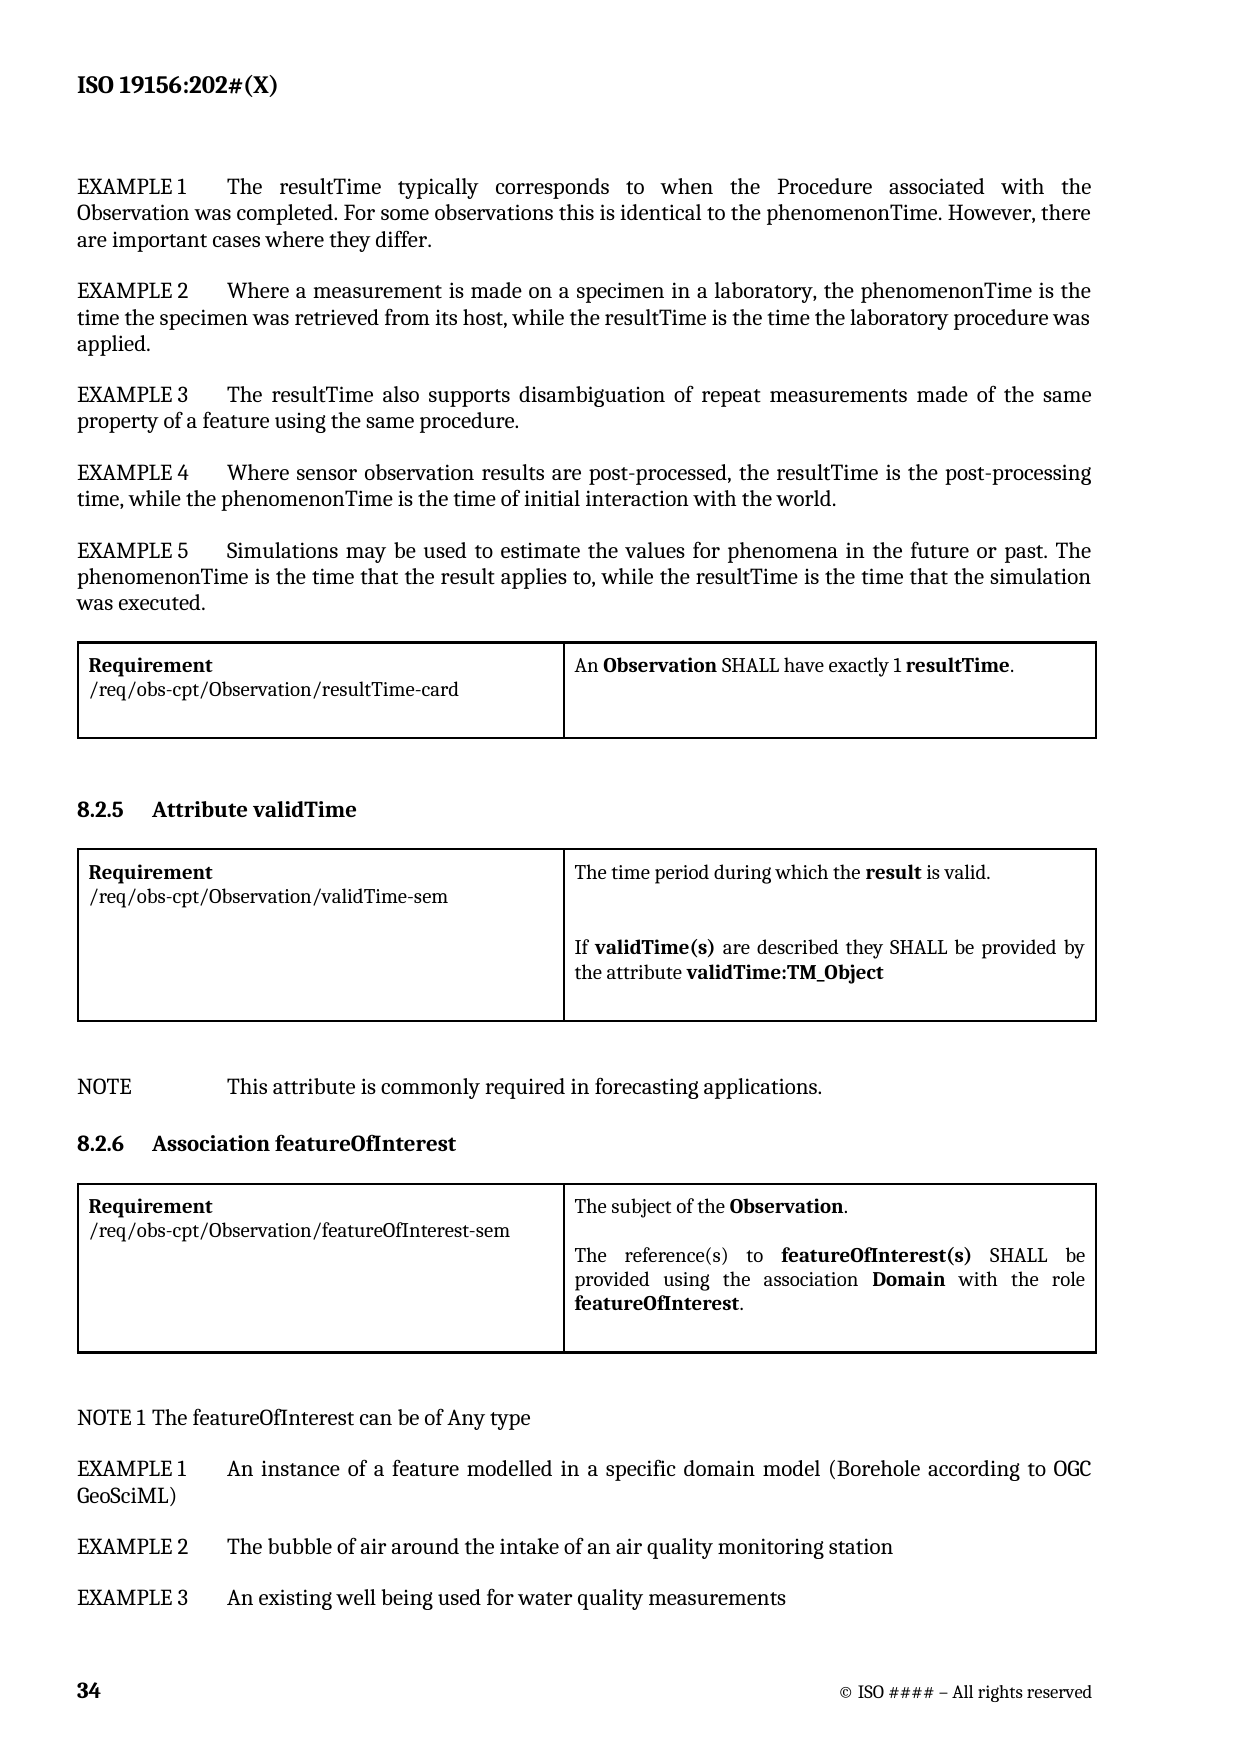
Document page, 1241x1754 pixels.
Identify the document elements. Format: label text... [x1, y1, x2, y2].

text EXAMPLE 4 Where sensor observation results are post-processed, the resultTime is the post-processing time, while the phenomenonTime is the time of initial interaction with the world. [77, 460, 1092, 512]
subtitle Attribute validTime [77, 797, 1092, 823]
text EXAMPLE 1 The resultTime typically corresponds to when the Procedure associated with the Observation was completed. For some observations this is identical to the phenomenonTime. However, there are important cases where they differ. [77, 174, 1092, 253]
table_header Requirement /req/obs-cpt/Observation/resultTime-card [79, 644, 563, 737]
text EXAMPLE 5 Simulations may be used to estimate the values for phenomena in the future or past. The phenomenonTime is the time that the result applies to, while the resultTime is the time that the simulation was executed. [77, 537, 1092, 616]
text NOTE This attribute is commonly required in forecasting applications. [77, 1074, 1092, 1100]
table_header An Observation SHALL have exactly 1 resultTime. [565, 644, 1095, 737]
table_header The time period during which the result is valid. If validTime(s) are described they SHALL be provided by the attribute validTime:TM_Object [565, 850, 1095, 1020]
text NOTE 1 The featureOfInterest can be of Any type [77, 1405, 1092, 1431]
text EXAMPLE 1 An instance of a feature modelled in a specific domain model (Borehole according to OGC GeoSciML) [77, 1456, 1092, 1509]
table_header Requirement /req/obs-cpt/Observation/featureOfInterest-sem [79, 1185, 563, 1351]
text EXAMPLE 3 The resultTime also supports disambiguation of repeat measurements made of the same property of a feature using the same procedure. [77, 382, 1092, 435]
subtitle Association featureOfInterest [77, 1131, 1092, 1158]
text EXAMPLE 2 The bubble of air around the intake of an air quality monitoring station [77, 1534, 1092, 1560]
table_header Requirement /req/obs-cpt/Observation/validTime-sem [79, 850, 563, 1020]
text EXAMPLE 2 Where a measurement is made on a specimen in a laboratory, the phenomenonTime is the time the specimen was retrieved from its host, while the resultTime is the time the laboratory procedure was applied. [77, 278, 1092, 357]
table_header The subject of the Observation. The reference(s) to featureOfInterest(s) SHALL be provided using the association Domain with the role featureOfInterest. [565, 1185, 1095, 1351]
text EXAMPLE 3 An existing well being used for water quality measurements [77, 1585, 1092, 1612]
